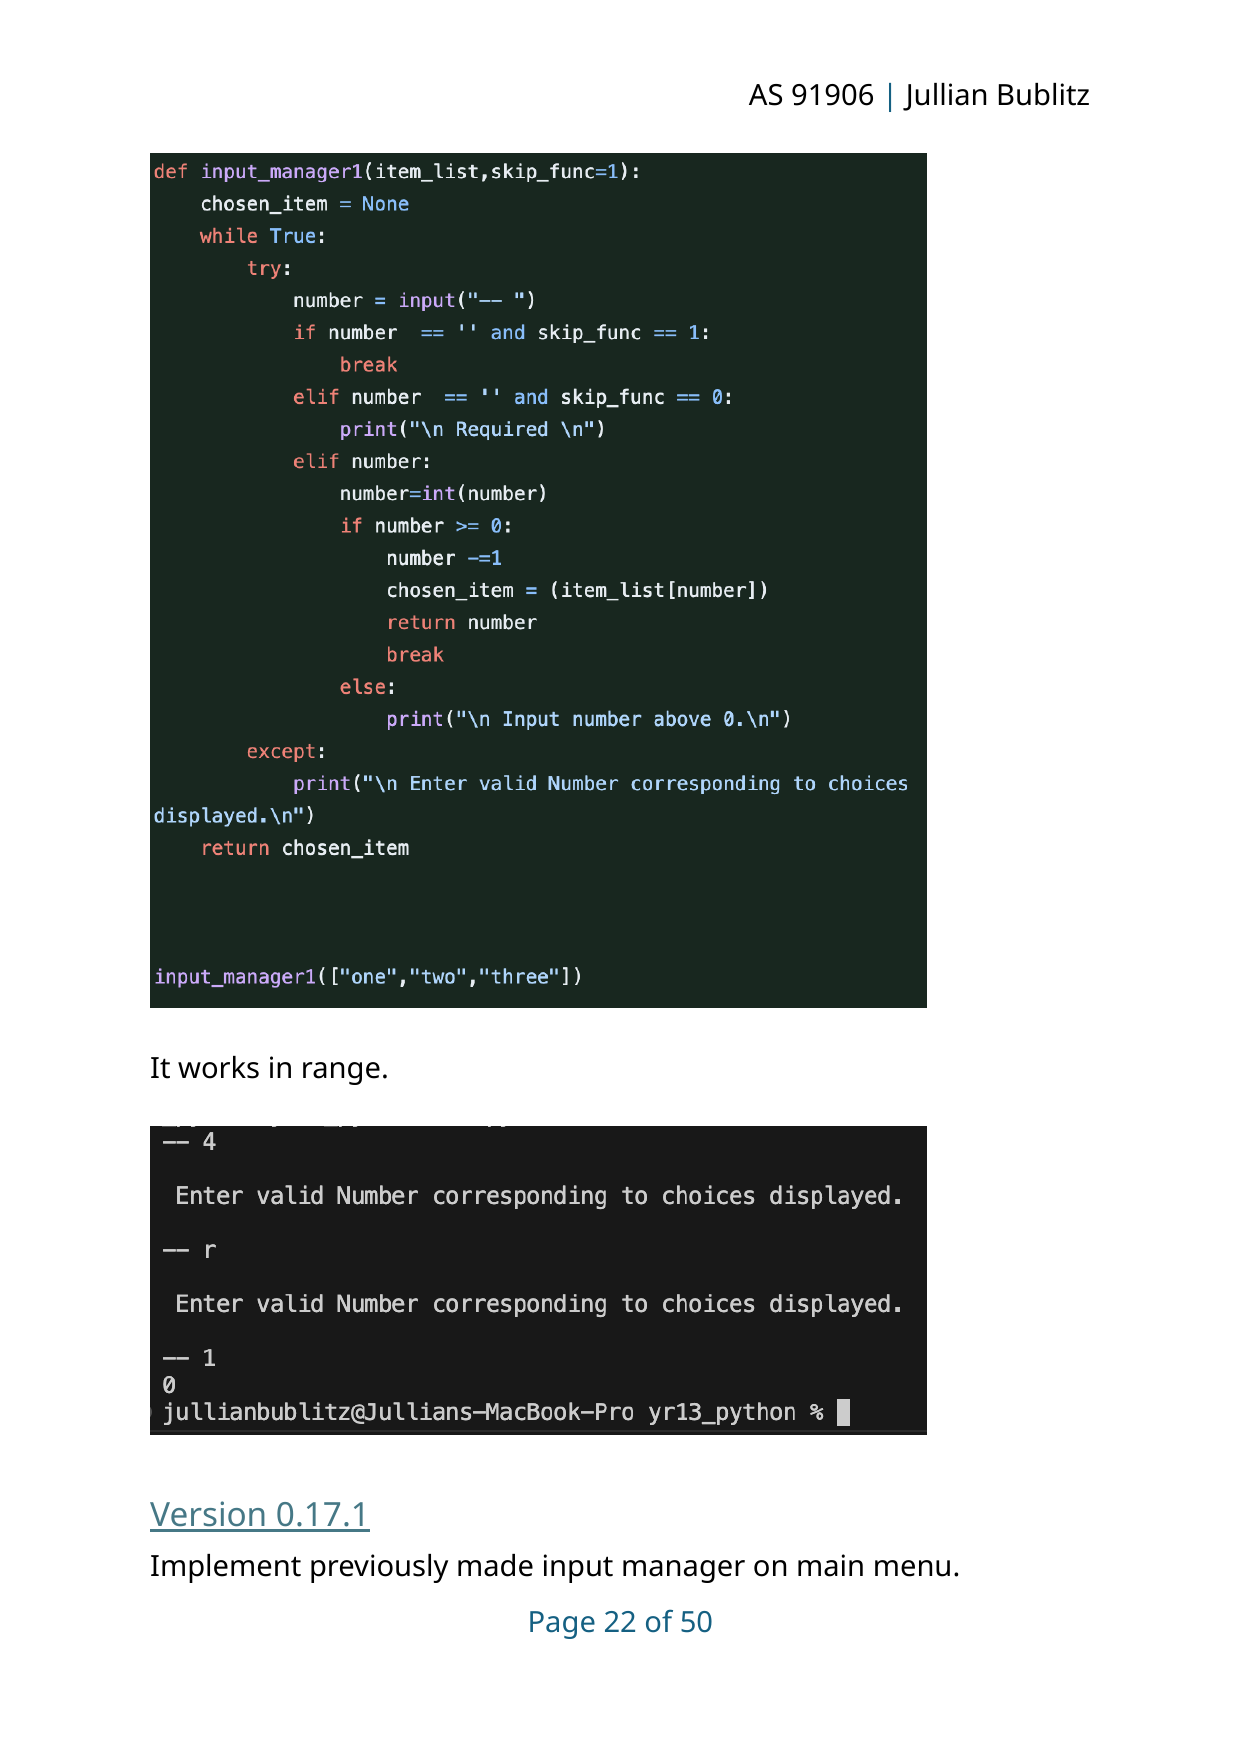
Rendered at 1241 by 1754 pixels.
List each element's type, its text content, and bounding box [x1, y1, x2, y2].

subtitle Version 0.17.1 [150, 1491, 1090, 1537]
text It works in range. [150, 1047, 1090, 1087]
picture [150, 153, 927, 1008]
text Implement previously made input manager on main menu. [150, 1545, 1090, 1584]
picture [150, 1126, 927, 1435]
